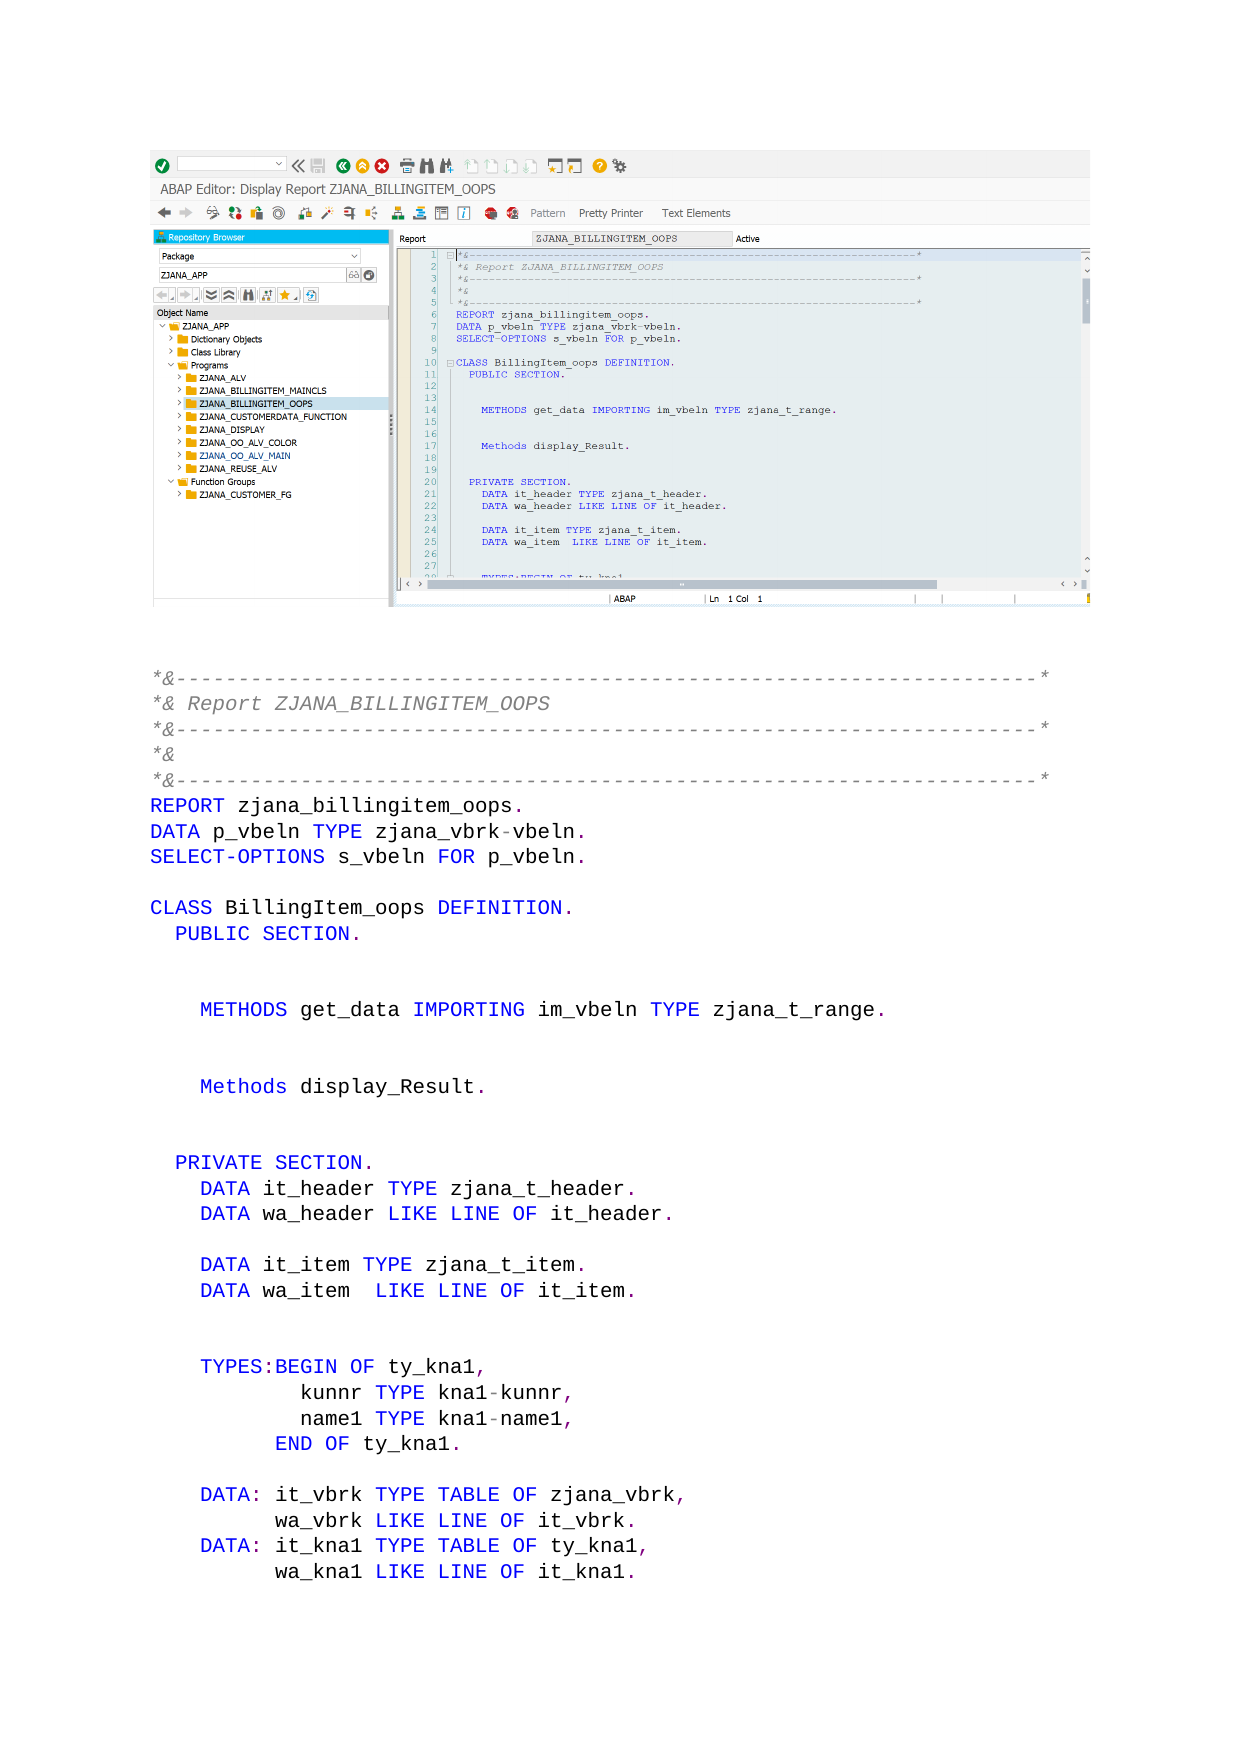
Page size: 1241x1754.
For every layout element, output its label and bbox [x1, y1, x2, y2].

picture [150, 150, 1091, 607]
text [150, 667, 1090, 1584]
